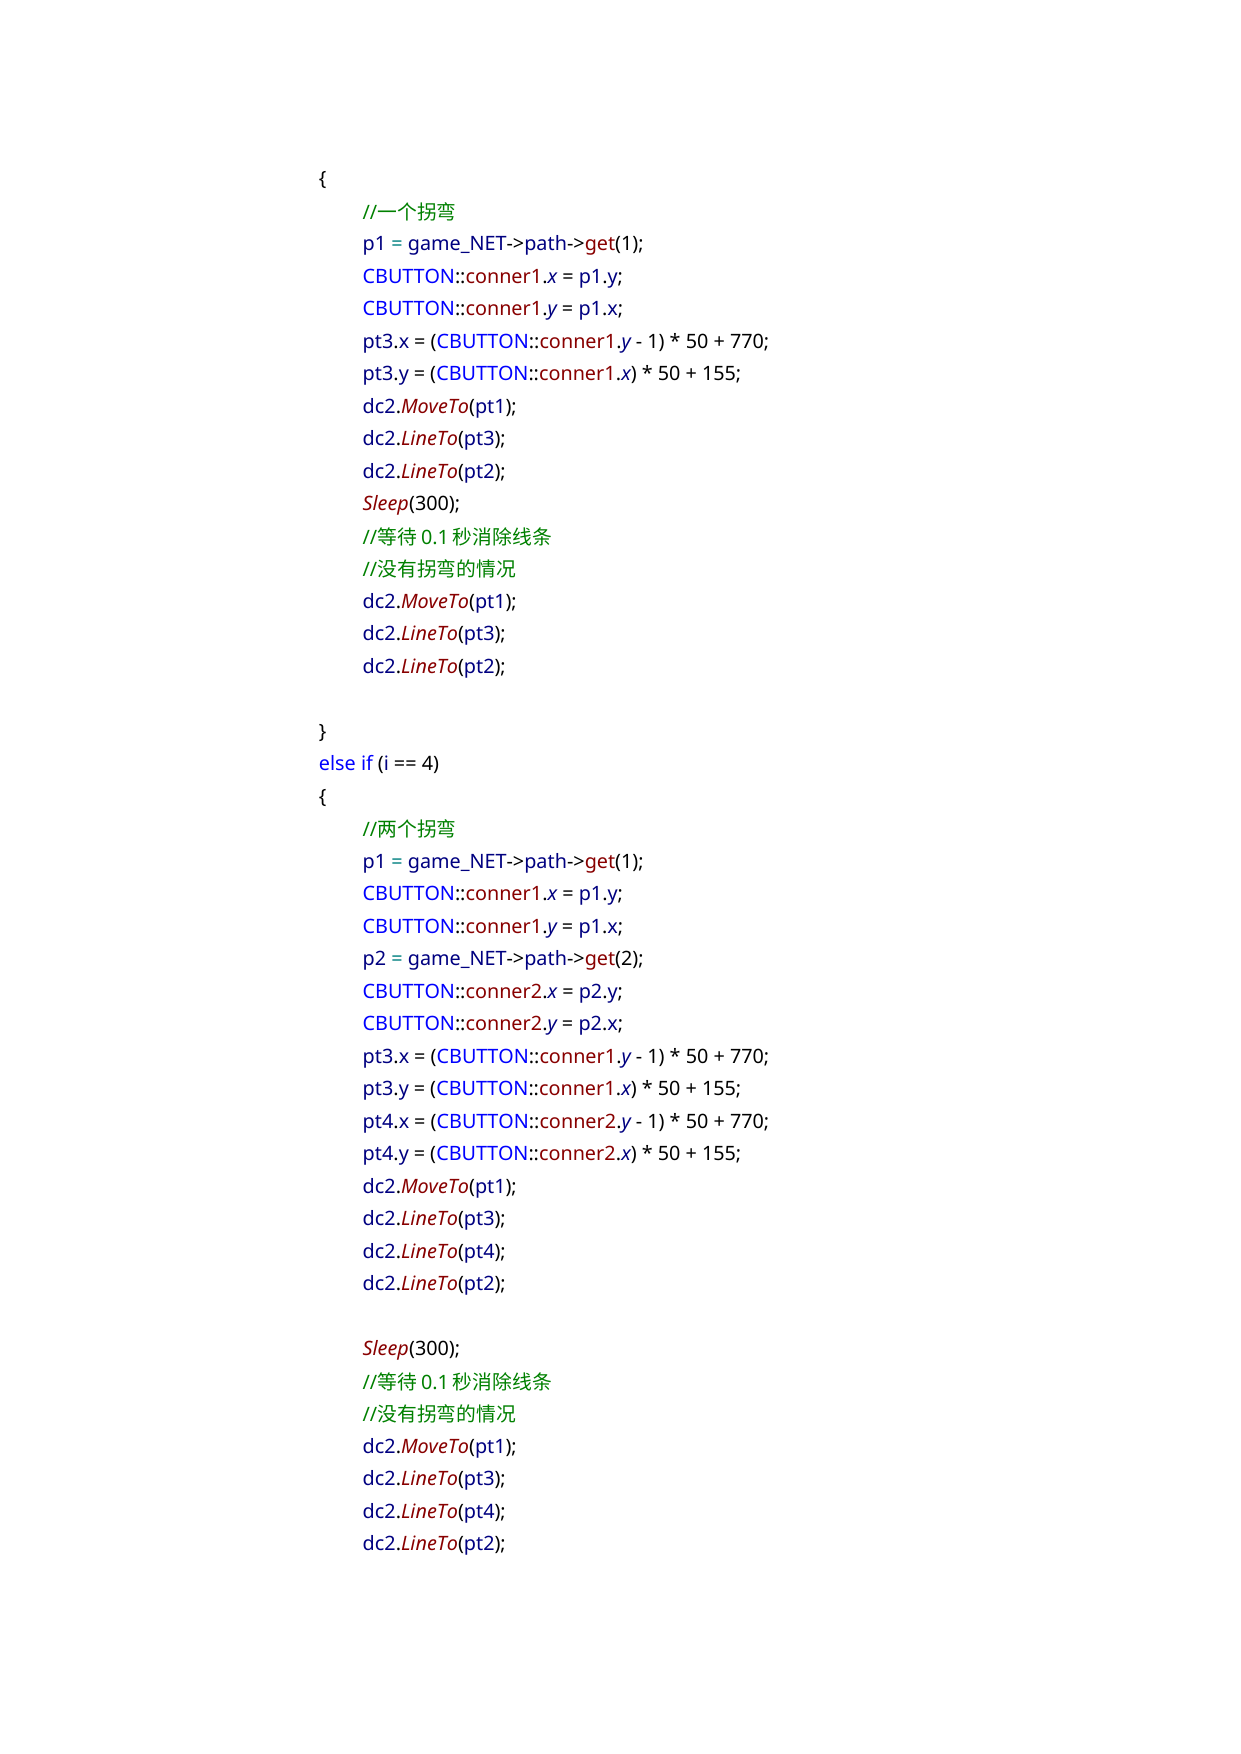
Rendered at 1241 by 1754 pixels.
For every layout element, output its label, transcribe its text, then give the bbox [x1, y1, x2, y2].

text pt4.x = (CBUTTON::conner2.y - 1) * 50 + 770; [187, 1104, 1053, 1137]
text dc2.LineTo(pt2); [187, 1267, 1053, 1299]
text //两个拐弯 [187, 812, 1053, 844]
text CBUTTON::conner1.x = p1.y; [187, 259, 1053, 292]
text else if (i == 4) [187, 747, 1053, 779]
text dc2.LineTo(pt3); [187, 422, 1053, 454]
text pt3.y = (CBUTTON::conner1.x) * 50 + 155; [187, 357, 1053, 389]
text { [187, 162, 1053, 194]
text dc2.LineTo(pt4); [187, 1234, 1053, 1267]
text dc2.LineTo(pt3); [187, 1462, 1053, 1494]
text pt3.y = (CBUTTON::conner1.x) * 50 + 155; [187, 1072, 1053, 1104]
text Sleep(300); [187, 1332, 1053, 1364]
text dc2.LineTo(pt2); [187, 454, 1053, 487]
text pt3.x = (CBUTTON::conner1.y - 1) * 50 + 770; [187, 324, 1053, 357]
text dc2.LineTo(pt3); [187, 1202, 1053, 1234]
text p2 = game_NET->path->get(2); [187, 942, 1053, 974]
text dc2.MoveTo(pt1); [187, 389, 1053, 422]
text CBUTTON::conner1.y = p1.x; [187, 292, 1053, 324]
text dc2.MoveTo(pt1); [187, 1169, 1053, 1202]
text CBUTTON::conner1.x = p1.y; [187, 877, 1053, 909]
text dc2.LineTo(pt2); [187, 1527, 1053, 1559]
text CBUTTON::conner2.x = p2.y; [187, 974, 1053, 1007]
text pt4.y = (CBUTTON::conner2.x) * 50 + 155; [187, 1137, 1053, 1169]
text { [187, 779, 1053, 812]
text dc2.LineTo(pt4); [187, 1494, 1053, 1527]
text //没有拐弯的情况 [187, 552, 1053, 584]
text //等待0.1秒消除线条 [187, 1364, 1053, 1397]
text CBUTTON::conner1.y = p1.x; [187, 909, 1053, 942]
text p1 = game_NET->path->get(1); [187, 844, 1053, 877]
text Sleep(300); [187, 487, 1053, 519]
text //一个拐弯 [187, 194, 1053, 227]
text dc2.MoveTo(pt1); [187, 1429, 1053, 1462]
text //没有拐弯的情况 [187, 1397, 1053, 1429]
text CBUTTON::conner2.y = p2.x; [187, 1007, 1053, 1039]
text } [187, 714, 1053, 747]
text dc2.LineTo(pt3); [187, 617, 1053, 649]
text dc2.LineTo(pt2); [187, 649, 1053, 682]
text //等待0.1秒消除线条 [187, 519, 1053, 552]
text dc2.MoveTo(pt1); [187, 584, 1053, 617]
text p1 = game_NET->path->get(1); [187, 227, 1053, 259]
text pt3.x = (CBUTTON::conner1.y - 1) * 50 + 770; [187, 1039, 1053, 1072]
